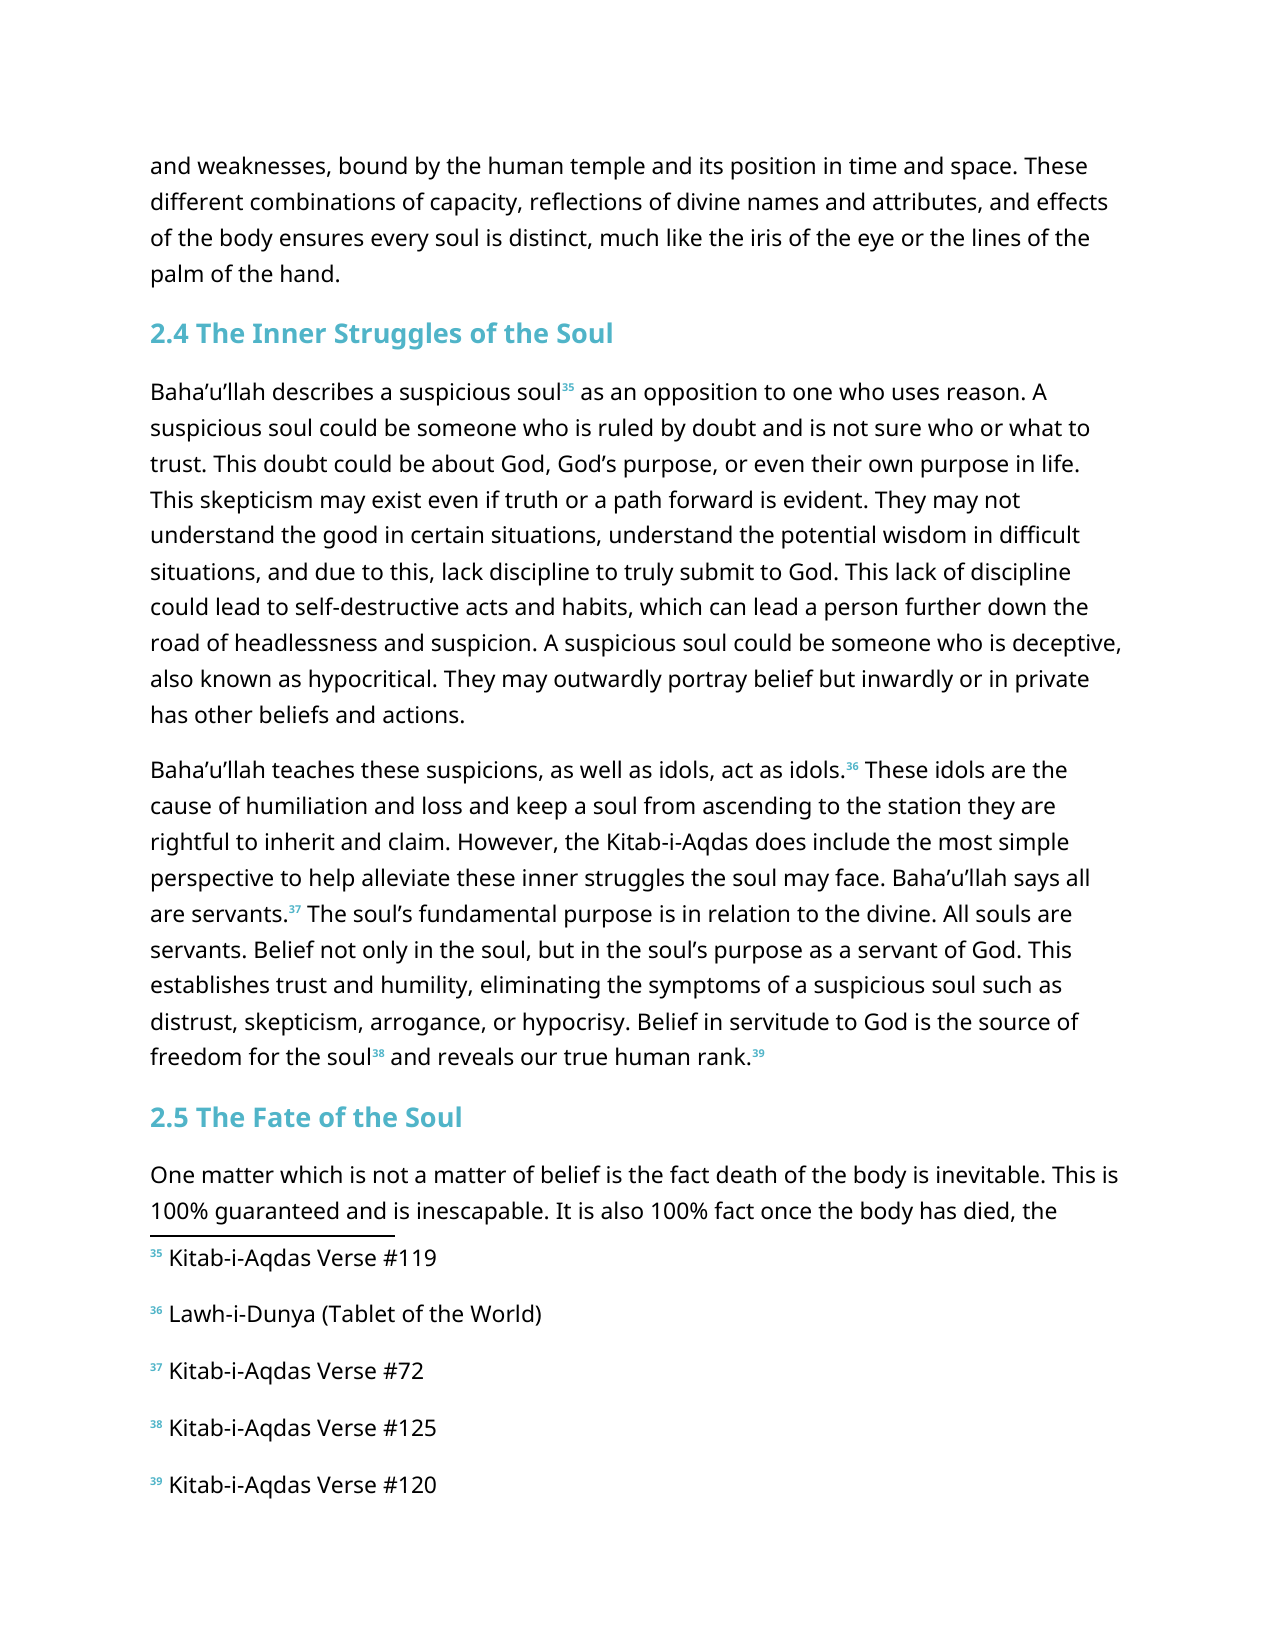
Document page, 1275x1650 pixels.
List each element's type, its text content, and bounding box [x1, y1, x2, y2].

text Baha’u’llah describes a suspicious soul as an opposition to one who uses reason. A suspicious soul could be someone who is ruled by doubt and is not sure who or what to trust. This doubt could be about God, God’s purpose, or even their own purpose in life. This skepticism may exist even if truth or a path forward is evident. They may not understand the good in certain situations, understand the potential wisdom in difficult situations, and due to this, lack discipline to truly submit to God. This lack of discipline could lead to self-destructive acts and habits, which can lead a person further down the road of headlessness and suspicion. A suspicious soul could be someone who is deceptive, also known as hypocritical. They may outwardly portray belief but inwardly or in private has other beliefs and actions. [150, 376, 1125, 730]
text Each person and each soul has its own capacity. Not every person’s soul will express the divine attributes and names equally or in the same exact way. They are expressed according to one’s capacity. This means every soul may have its own distinct strengths and weaknesses, bound by the human temple and its position in time and space. These different combinations of capacity, reflections of divine names and attributes, and effects of the body ensures every soul is distinct, much like the iris of the eye or the lines of the palm of the hand. [150, 150, 1125, 289]
subtitle 2.5 The Fate of the Soul [150, 1098, 1125, 1135]
text Baha’u’llah teaches these suspicions, as well as idols, act as idols. These idols are the cause of humiliation and loss and keep a soul from ascending to the station they are rightful to inherit and claim. However, the Kitab-i-Aqdas does include the most simple perspective to help alleviate these inner struggles the soul may face. Baha’u’llah says all are servants. The soul’s fundamental purpose is in relation to the divine. All souls are servants. Belief not only in the soul, but in the soul’s purpose as a servant of God. This establishes trust and humility, eliminating the symptoms of a suspicious soul such as distrust, skepticism, arrogance, or hypocrisy. Belief in servitude to God is the source of freedom for the soul and reveals our true human rank. [150, 754, 1125, 1073]
subtitle 2.4 The Inner Struggles of the Soul [150, 314, 1125, 351]
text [150, 1159, 1125, 1226]
